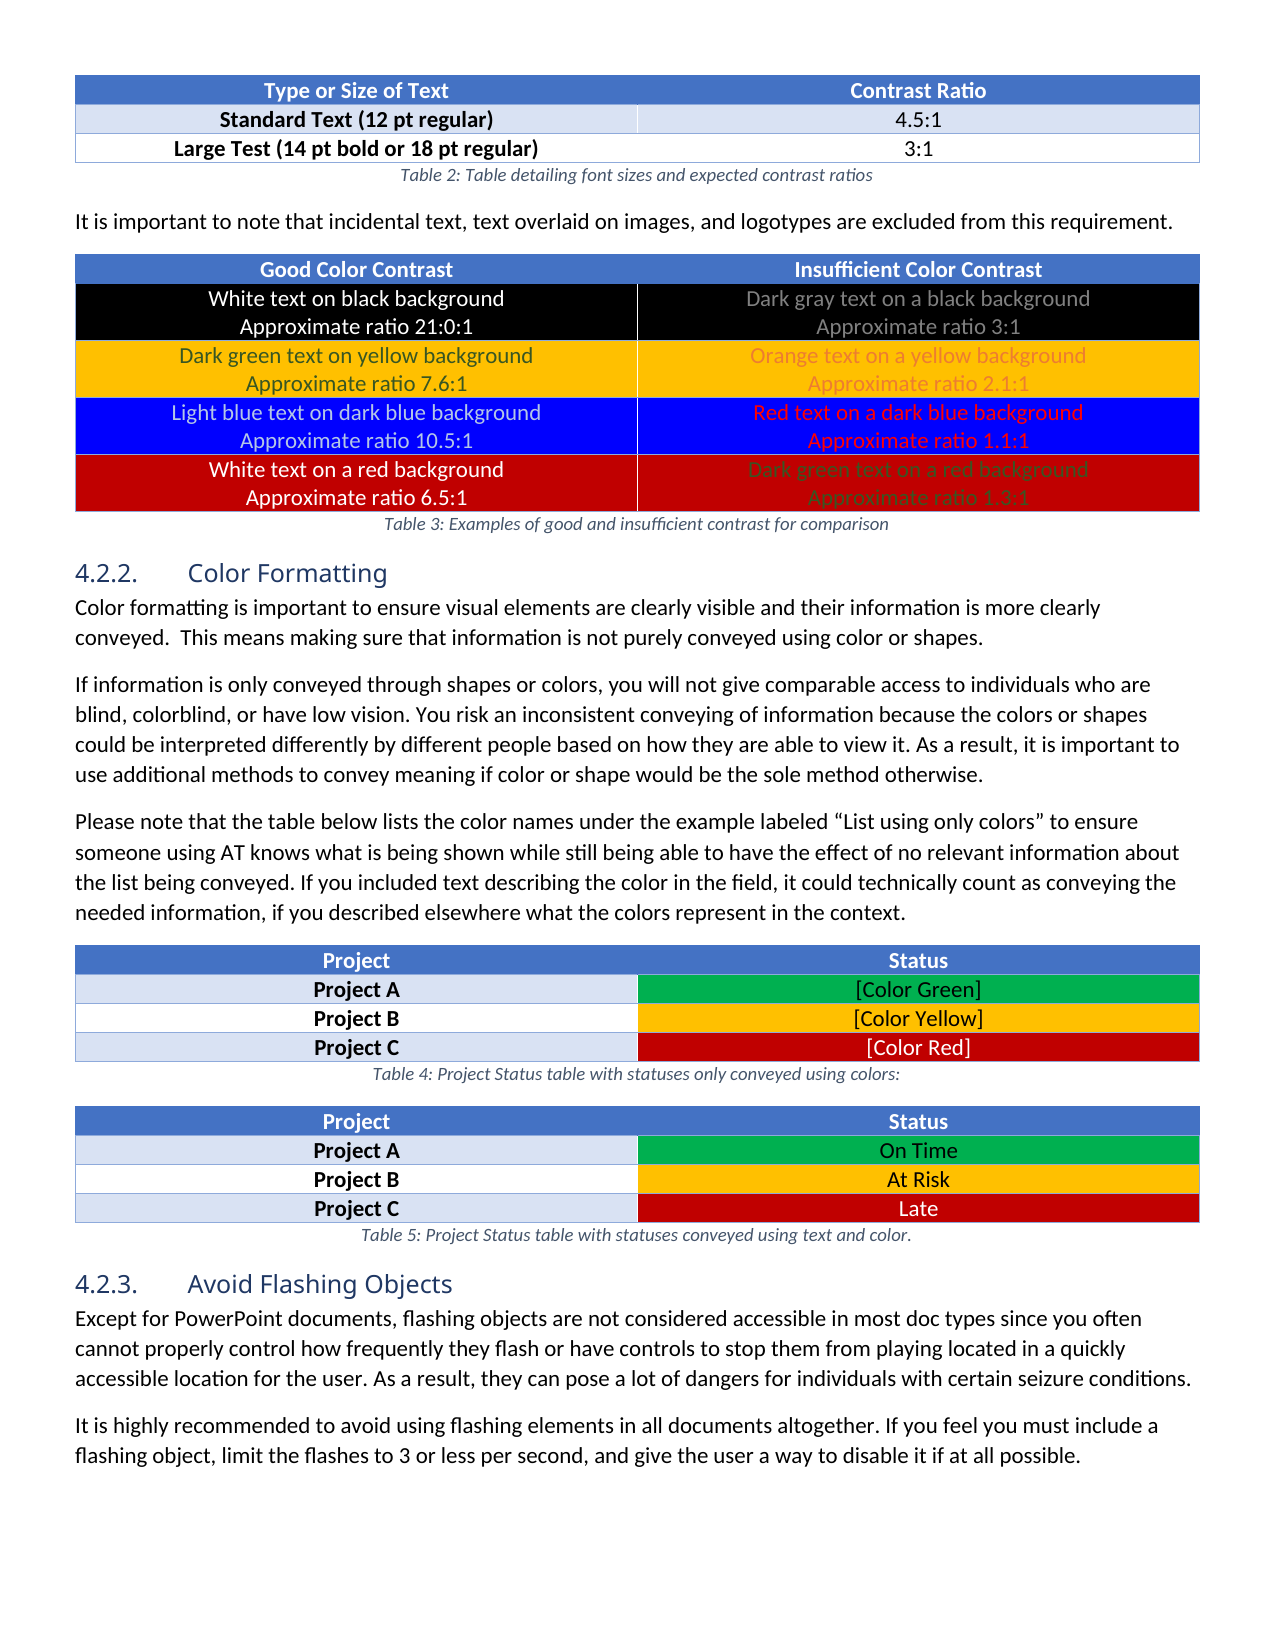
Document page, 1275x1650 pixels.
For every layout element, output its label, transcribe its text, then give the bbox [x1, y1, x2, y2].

table_cell [Color Red] [638, 1033, 1199, 1061]
table_cell Dark gray text on a black background Approximate ratio 3:1 [638, 284, 1199, 340]
table_cell Light blue text on dark blue background Approximate ratio 10.5:1 [76, 398, 637, 454]
table_header Project [76, 946, 637, 974]
text It is highly recommended to avoid using flashing elements in all documents altogether. If you feel you must include a flashing object, limit the flashes to 3 or less per second, and give the user a way to disable it if at all possible. [75, 1411, 1200, 1469]
table_cell [Color Yellow] [638, 1004, 1199, 1032]
table_header Contrast Ratio [638, 76, 1199, 104]
table_cell [Color Green] [638, 975, 1199, 1003]
table_cell On Time [638, 1136, 1199, 1164]
table_cell Project A [76, 975, 637, 1003]
text Avoid Flashing Objects [75, 1267, 1200, 1301]
text Color formatting is important to ensure visual elements are clearly visible and their information is more clearly conveyed. This means making sure that information is not purely conveyed using color or shapes. [75, 593, 1200, 651]
text Please note that the table below lists the color names under the example labeled “List using only colors” to ensure someone using AT knows what is being shown while still being able to have the effect of no relevant information about the list being conveyed. If you included text describing the color in the field, it could technically count as conveying the needed information, if you described elsewhere what the colors represent in the context. [75, 807, 1200, 926]
table_cell Project C [76, 1194, 637, 1222]
text If information is only conveyed through shapes or colors, you will not give comparable access to individuals who are blind, colorblind, or have low vision. You risk an inconsistent conveying of information because the colors or shapes could be interpreted differently by different people based on how they are able to view it. As a result, it is important to use additional methods to convey meaning if color or shape would be the sole method otherwise. [75, 670, 1200, 788]
table_cell Project C [76, 1033, 637, 1061]
table_cell Dark green text on yellow background Approximate ratio 7.6:1 [76, 341, 637, 397]
table_cell Project A [76, 1136, 637, 1164]
table_cell Orange text on a yellow background Approximate ratio 2.1:1 [638, 341, 1199, 397]
table_cell 4.5:1 [638, 105, 1199, 133]
table_header Status [638, 1107, 1199, 1135]
table_header Type or Size of Text [76, 76, 637, 104]
table_cell Large Test (14 pt bold or 18 pt regular) [76, 134, 637, 162]
table_cell White text on black background Approximate ratio 21:0:1 [76, 284, 637, 340]
table_cell Red text on a dark blue background Approximate ratio 1.1:1 [638, 398, 1199, 454]
table_header Status [638, 946, 1199, 974]
text Except for PowerPoint documents, flashing objects are not considered accessible in most doc types since you often cannot properly control how frequently they flash or have controls to stop them from playing located in a quickly accessible location for the user. As a result, they can pose a lot of dangers for individuals with certain seizure conditions. [75, 1304, 1200, 1392]
table_header Project [76, 1107, 637, 1135]
table_cell Standard Text (12 pt regular) [76, 105, 637, 133]
table_cell Project B [76, 1004, 637, 1032]
text It is important to note that incidental text, text overlaid on images, and logotypes are excluded from this requirement. [75, 207, 1200, 235]
table_cell Project B [76, 1165, 637, 1193]
table_header Insufficient Color Contrast [638, 255, 1199, 283]
table_cell 3:1 [638, 134, 1199, 162]
table_cell At Risk [638, 1165, 1199, 1193]
table_cell Dark green text on a red background Approximate ratio 1.3:1 [638, 455, 1199, 511]
table_cell Late [638, 1194, 1199, 1222]
table_header Good Color Contrast [76, 255, 637, 283]
text Color Formatting [75, 556, 1200, 590]
table_cell White text on a red background Approximate ratio 6.5:1 [76, 455, 637, 511]
